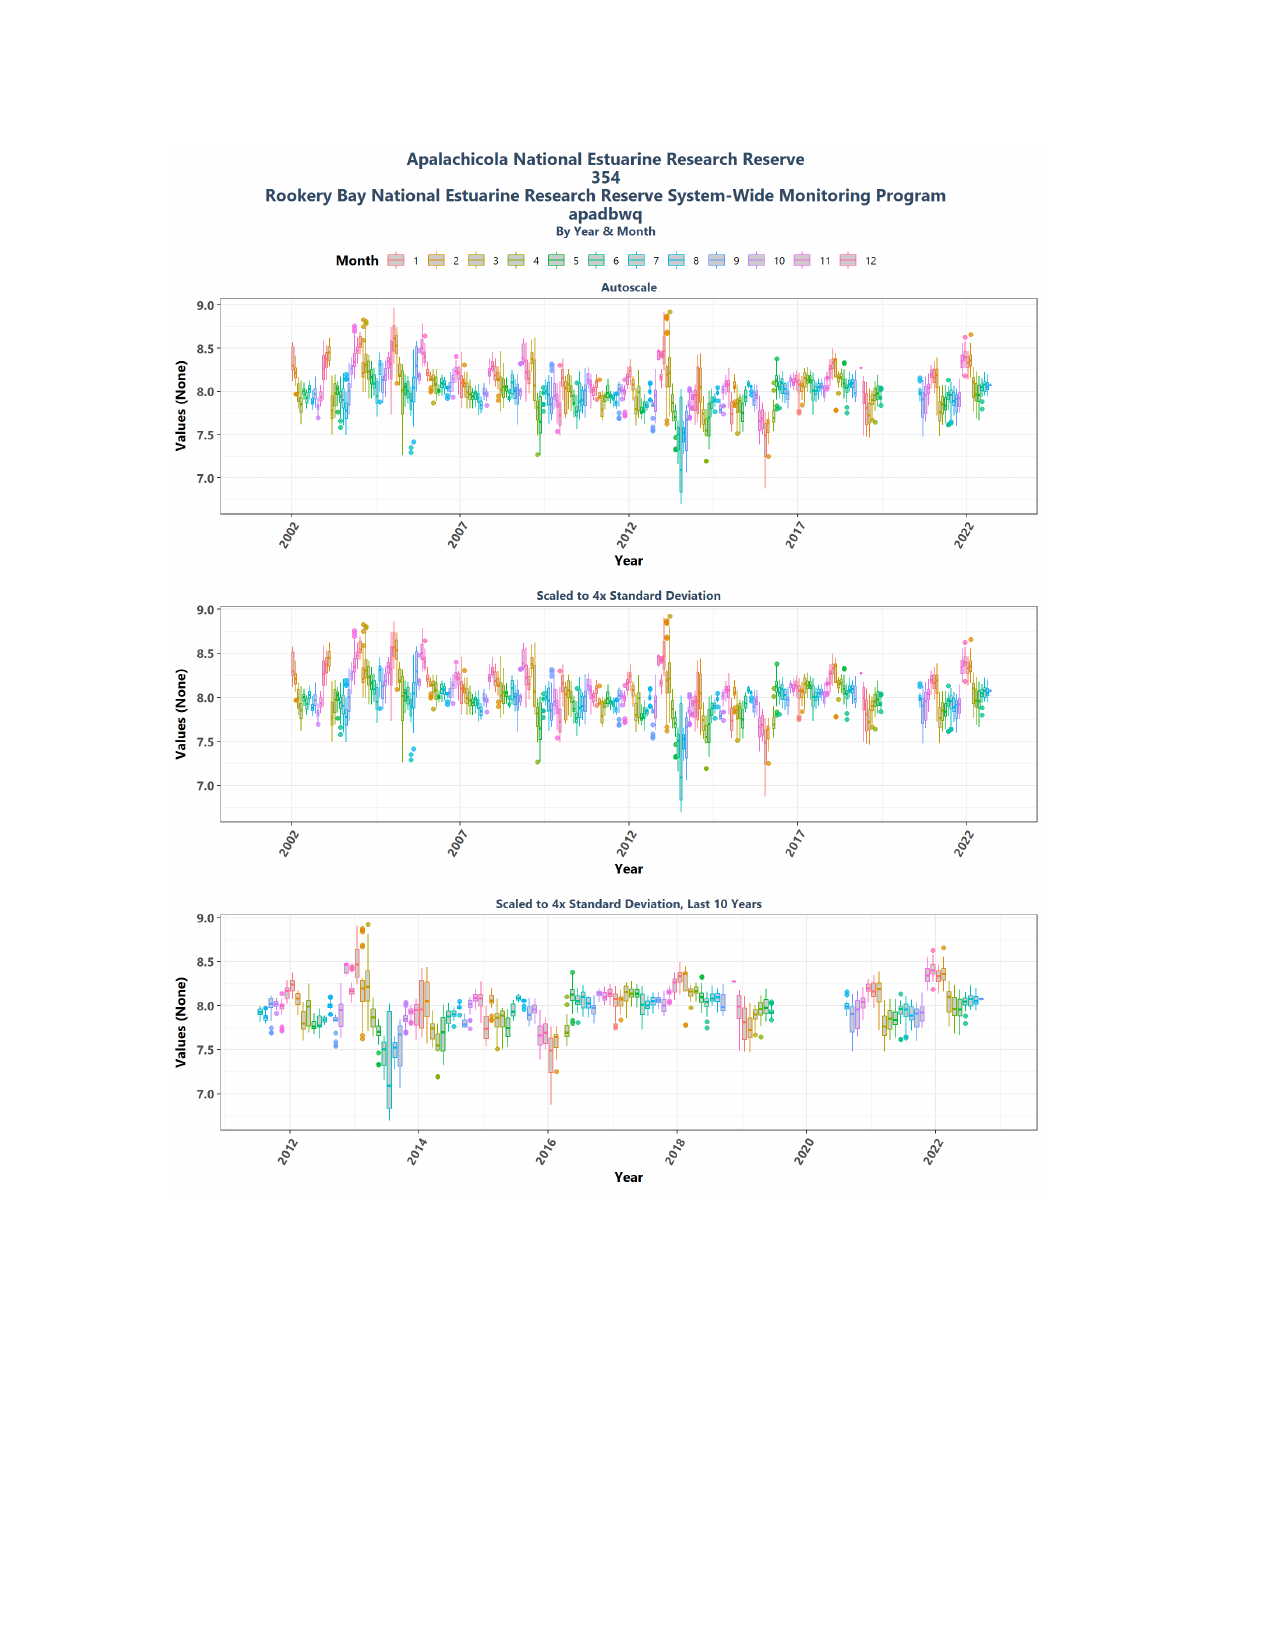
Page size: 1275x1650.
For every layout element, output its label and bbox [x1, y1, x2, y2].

picture [168, 150, 1044, 1200]
